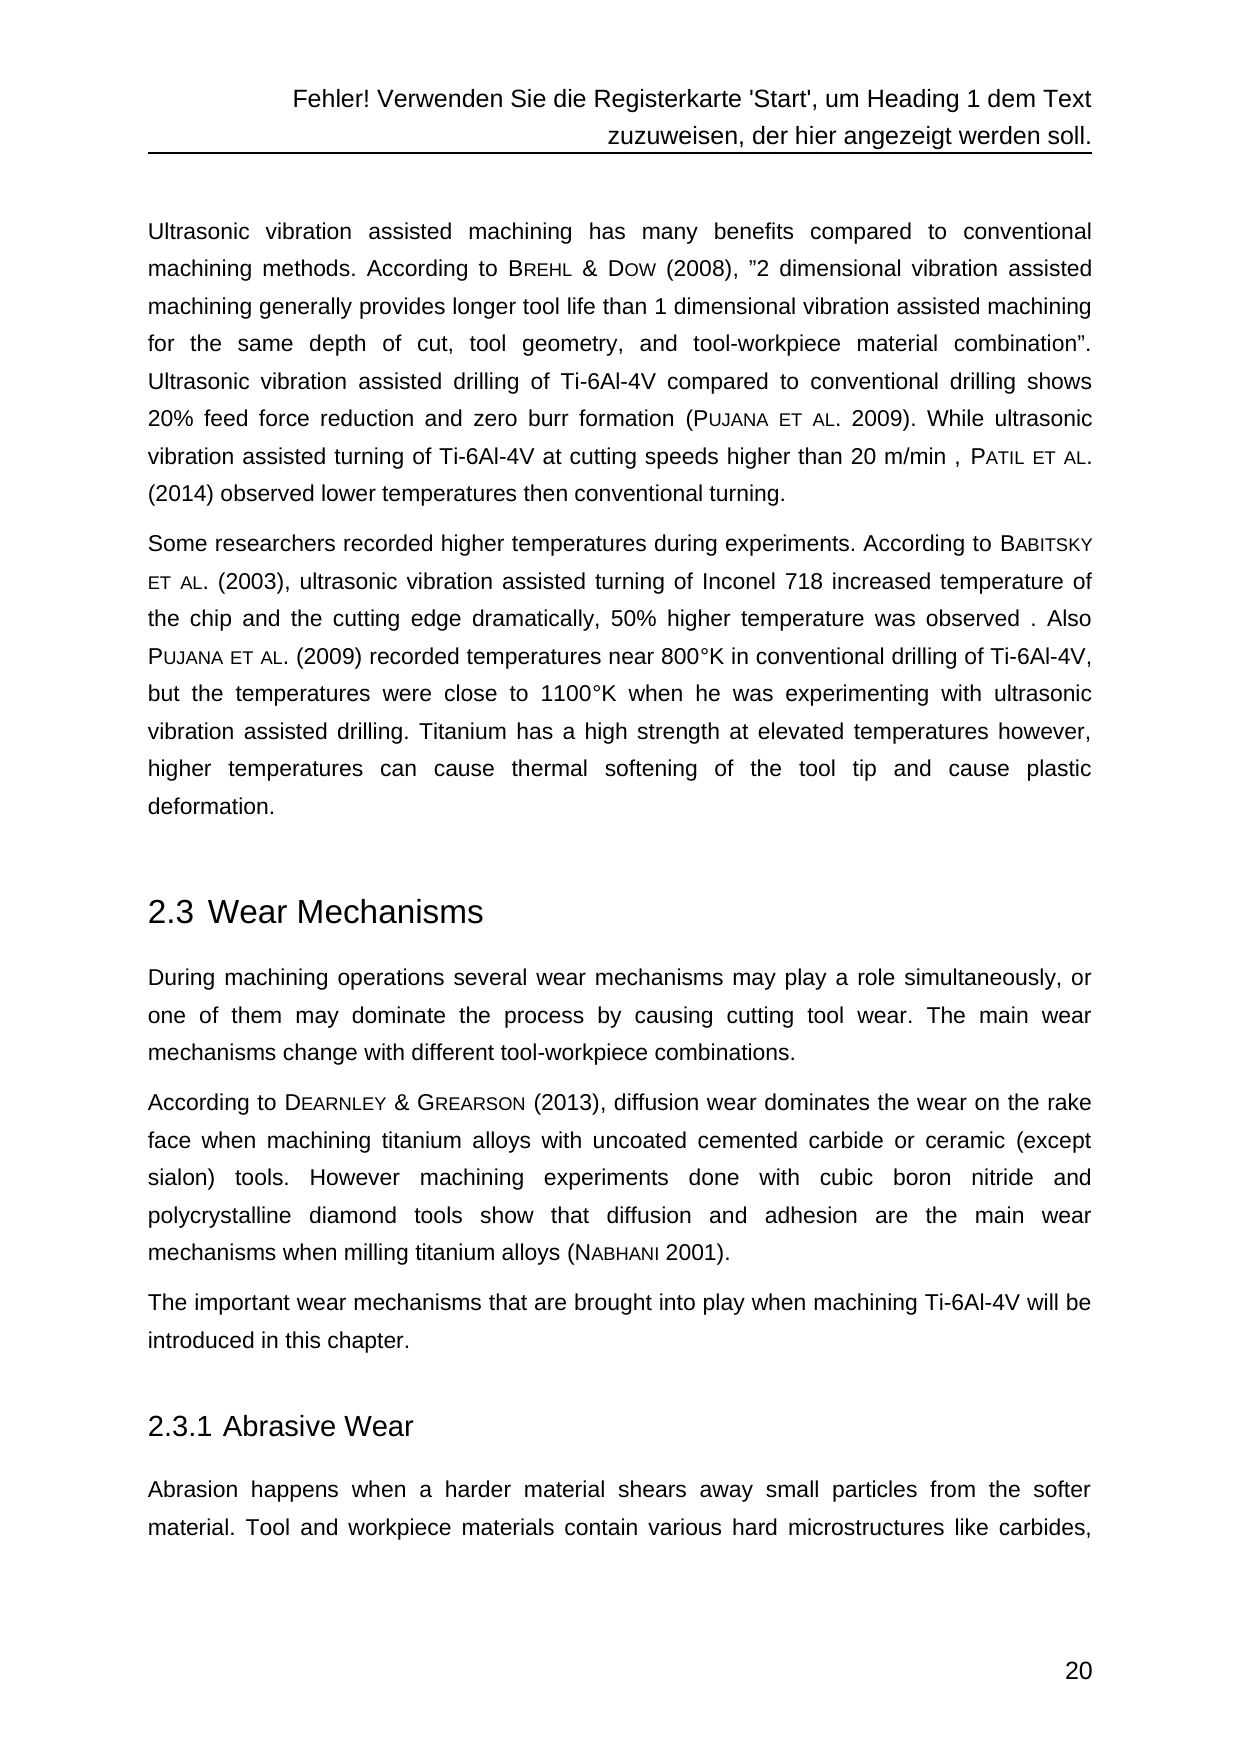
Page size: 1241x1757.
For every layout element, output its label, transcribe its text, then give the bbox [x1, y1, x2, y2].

subtitle Wear Mechanisms [148, 886, 1092, 930]
subtitle Abrasive Wear [148, 1398, 1092, 1443]
text The important wear mechanisms that are brought into play when machining Ti-6Al-4V will be introduced in this chapter. [148, 1278, 1092, 1353]
text Some researchers recorded higher temperatures during experiments. According to Babitsky et al. (2003), ultrasonic vibration assisted turning of Inconel 718 increased temperature of the chip and the cutting edge dramatically, 50% higher temperature was observed . Also Pujana et al. (2009) recorded temperatures near 800°K in conventional drilling of Ti-6Al-4V, but the temperatures were close to 1100°K when he was experimenting with ultrasonic vibration assisted drilling. Titanium has a high strength at elevated temperatures however, higher temperatures can cause thermal softening of the tool tip and cause plastic deformation. [148, 519, 1092, 819]
text According to Dearnley & Grearson (2013), diffusion wear dominates the wear on the rake face when machining titanium alloys with uncoated cemented carbide or ceramic (except sialon) tools. However machining experiments done with cubic boron nitride and polycrystalline diamond tools show that diffusion and adhesion are the main wear mechanisms when milling titanium alloys (Nabhani 2001). [148, 1078, 1092, 1265]
text During machining operations several wear mechanisms may play a role simultaneously, or one of them may dominate the process by causing cutting tool wear. The main wear mechanisms change with different tool-workpiece combinations. [148, 953, 1092, 1065]
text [148, 1465, 1092, 1540]
text Ultrasonic vibration assisted machining has many benefits compared to conventional machining methods. According to Brehl & Dow (2008), ”2 dimensional vibration assisted machining generally provides longer tool life than 1 dimensional vibration assisted machining for the same depth of cut, tool geometry, and tool-workpiece material combination”. Ultrasonic vibration assisted drilling of Ti-6Al-4V compared to conventional drilling shows 20% feed force reduction and zero burr formation (Pujana et al. 2009). While ultrasonic vibration assisted turning of Ti-6Al-4V at cutting speeds higher than 20 m/min , Patil et al. (2014) observed lower temperatures then conventional turning. [148, 207, 1092, 507]
